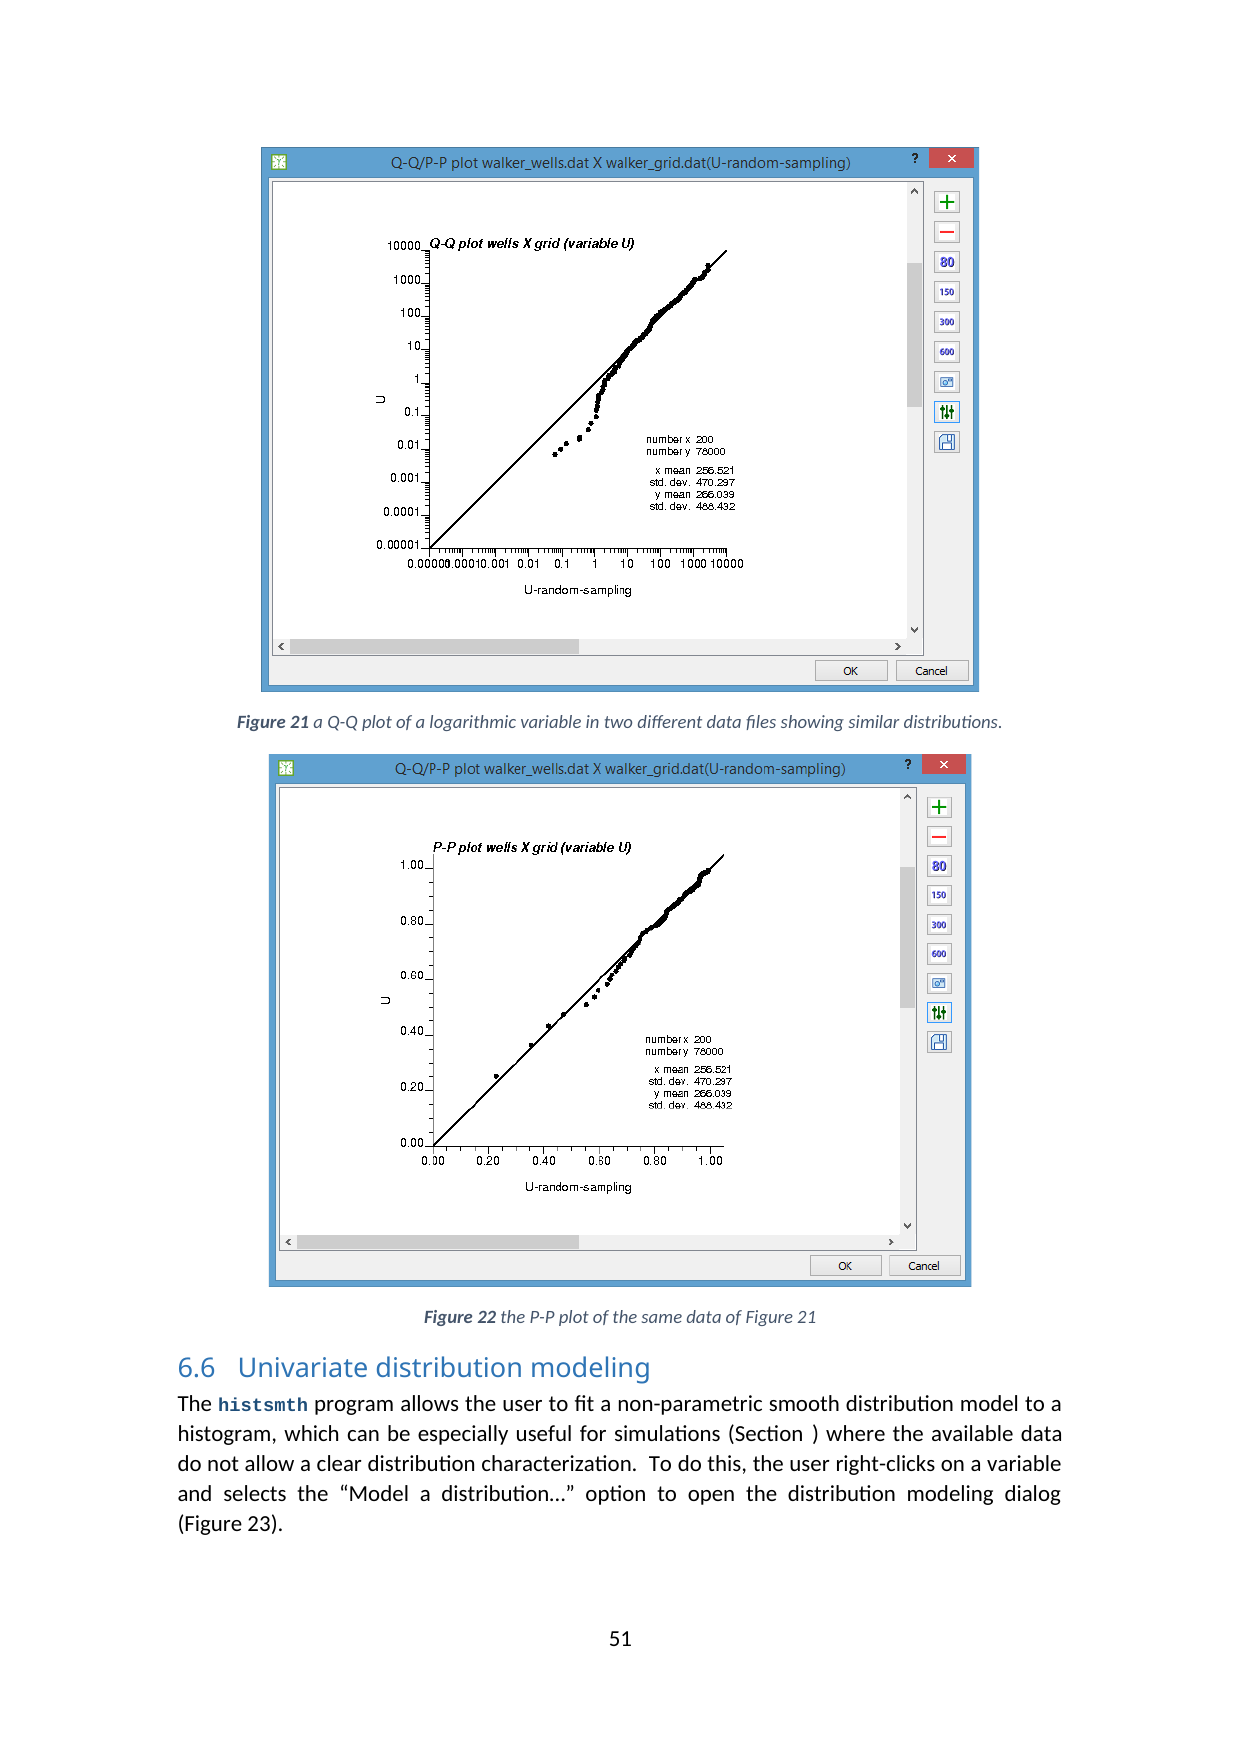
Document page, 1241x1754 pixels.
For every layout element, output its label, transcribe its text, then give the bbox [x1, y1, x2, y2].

picture [268, 754, 972, 1287]
text The histsmth program allows the user to fit a non-parametric smooth distribution model to a histogram, which can be especially useful for simulations (Section 0) where the available data do not allow a clear distribution characterization. To do this, the user right-clicks on a variable and selects the “Model a distribution…” option to open the distribution modeling dialog (Figure 23). [177, 1389, 1063, 1537]
text Figure 21 a Q-Q plot of a logarithmic variable in two different data files showing similar distributions. [177, 710, 1063, 733]
text Figure 22 the P-P plot of the same data of Figure 21 [177, 1305, 1063, 1328]
picture [261, 147, 980, 692]
subtitle Univariate distribution modeling [177, 1349, 1063, 1386]
